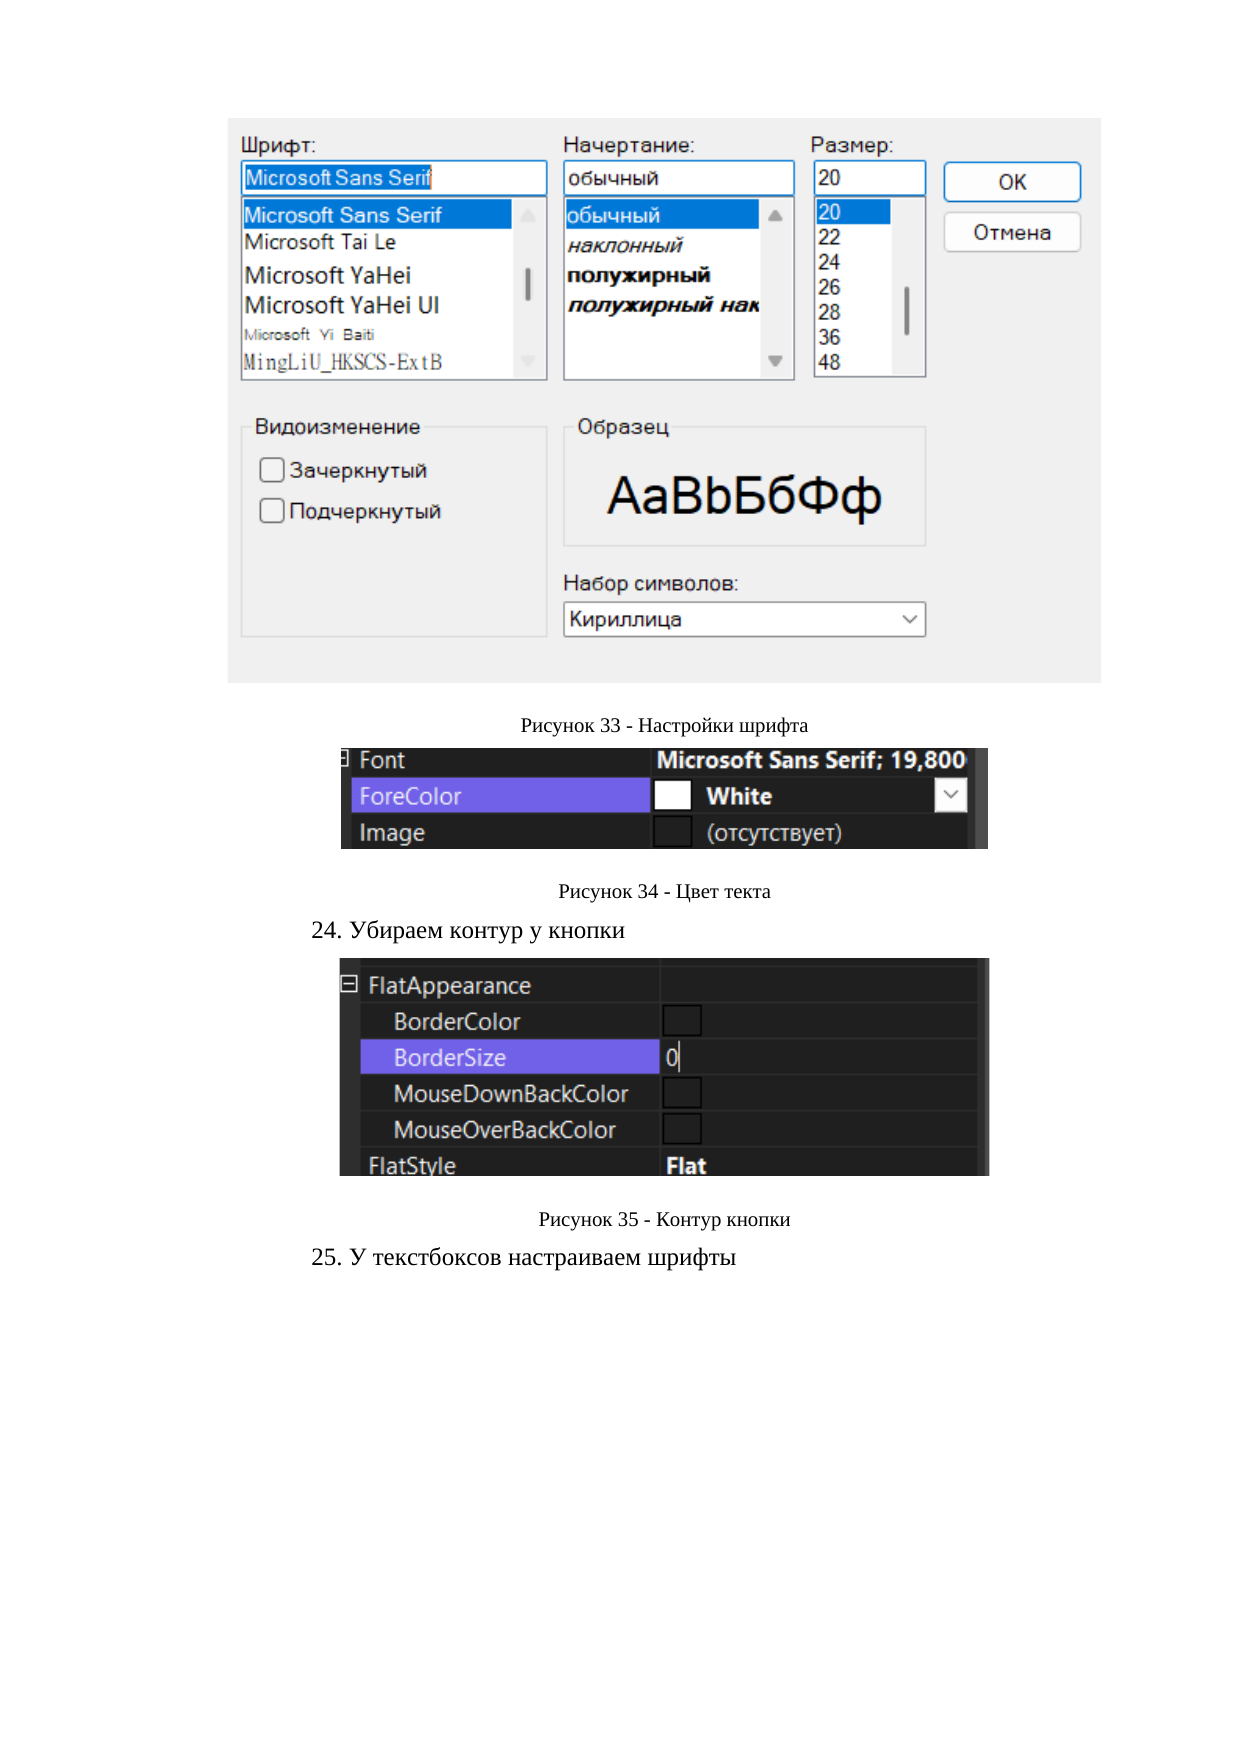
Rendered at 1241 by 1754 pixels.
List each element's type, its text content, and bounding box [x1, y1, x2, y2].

list У текстбоксов настраиваем шрифты [311, 1242, 1152, 1271]
picture [341, 748, 988, 849]
list Убираем контур у кнопки [311, 916, 1152, 944]
picture [227, 118, 1102, 683]
picture [339, 958, 990, 1176]
